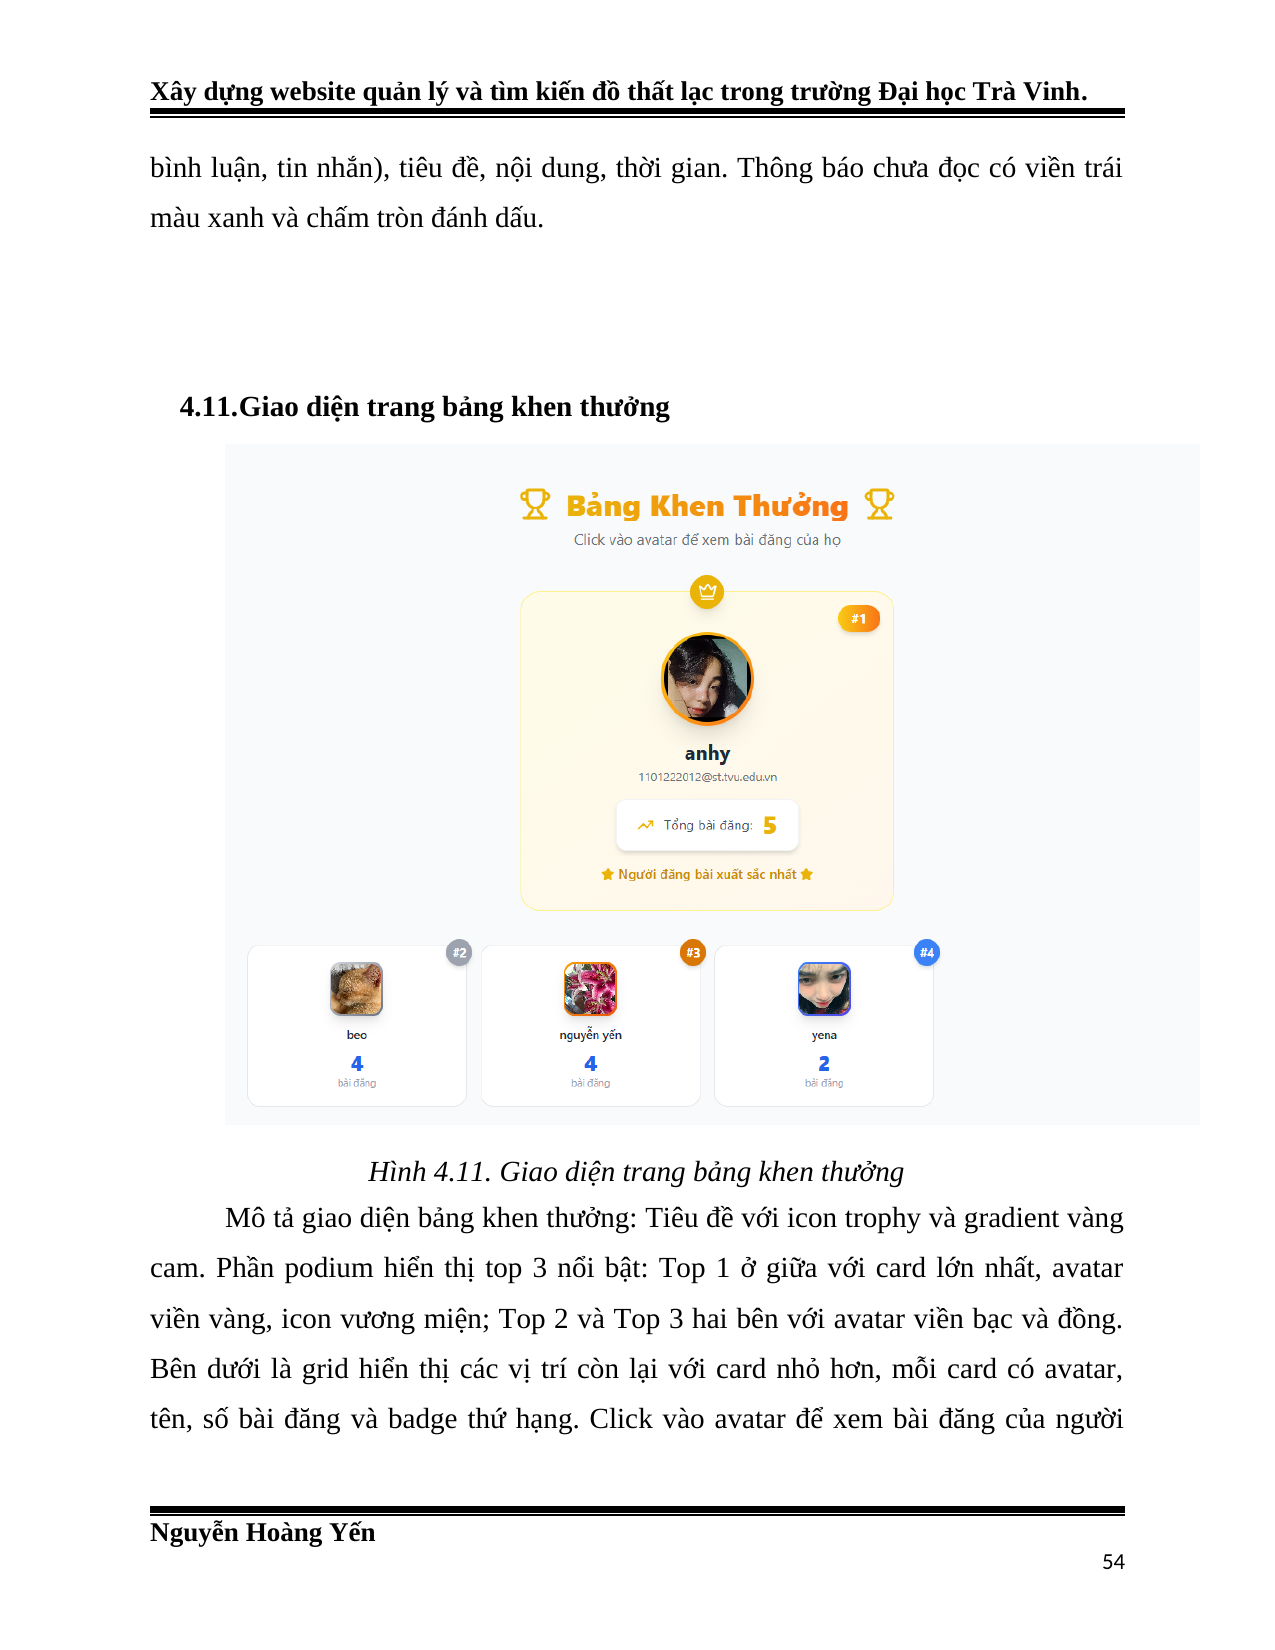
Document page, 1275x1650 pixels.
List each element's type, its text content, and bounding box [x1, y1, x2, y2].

text Giao diện trang bảng khen thưởng [179, 389, 1125, 422]
picture [225, 444, 1200, 1125]
text Hình 4.11. Giao diện trang bảng khen thưởng [150, 1154, 1125, 1188]
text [150, 1200, 1125, 1435]
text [150, 150, 1125, 234]
